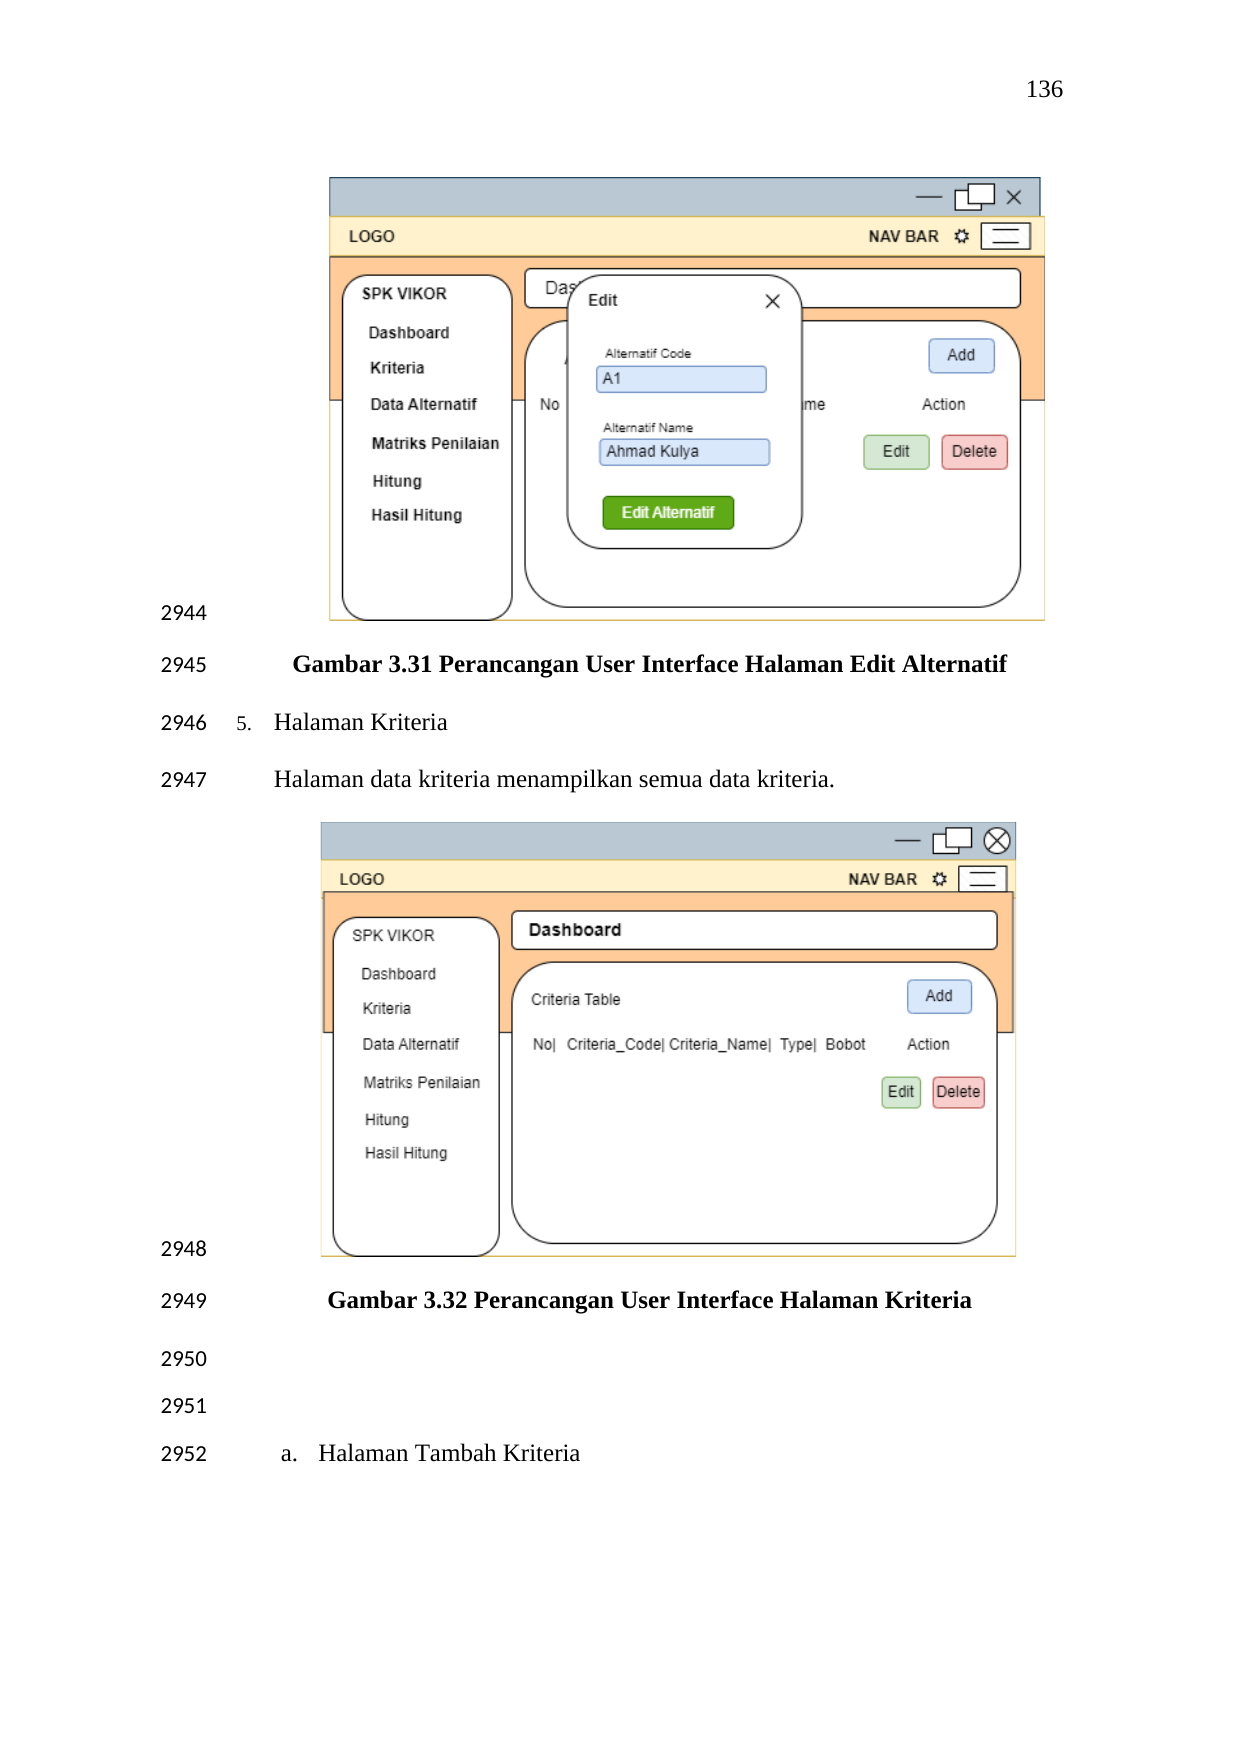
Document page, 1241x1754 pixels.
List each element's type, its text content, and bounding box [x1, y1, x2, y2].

text Halaman data kriteria menampilkan semua data kriteria. [274, 764, 1063, 793]
list Halaman Tambah Kriteria [281, 1438, 1063, 1467]
picture [320, 822, 1017, 1257]
picture [329, 177, 1045, 621]
list Halaman Kriteria [236, 707, 1063, 736]
